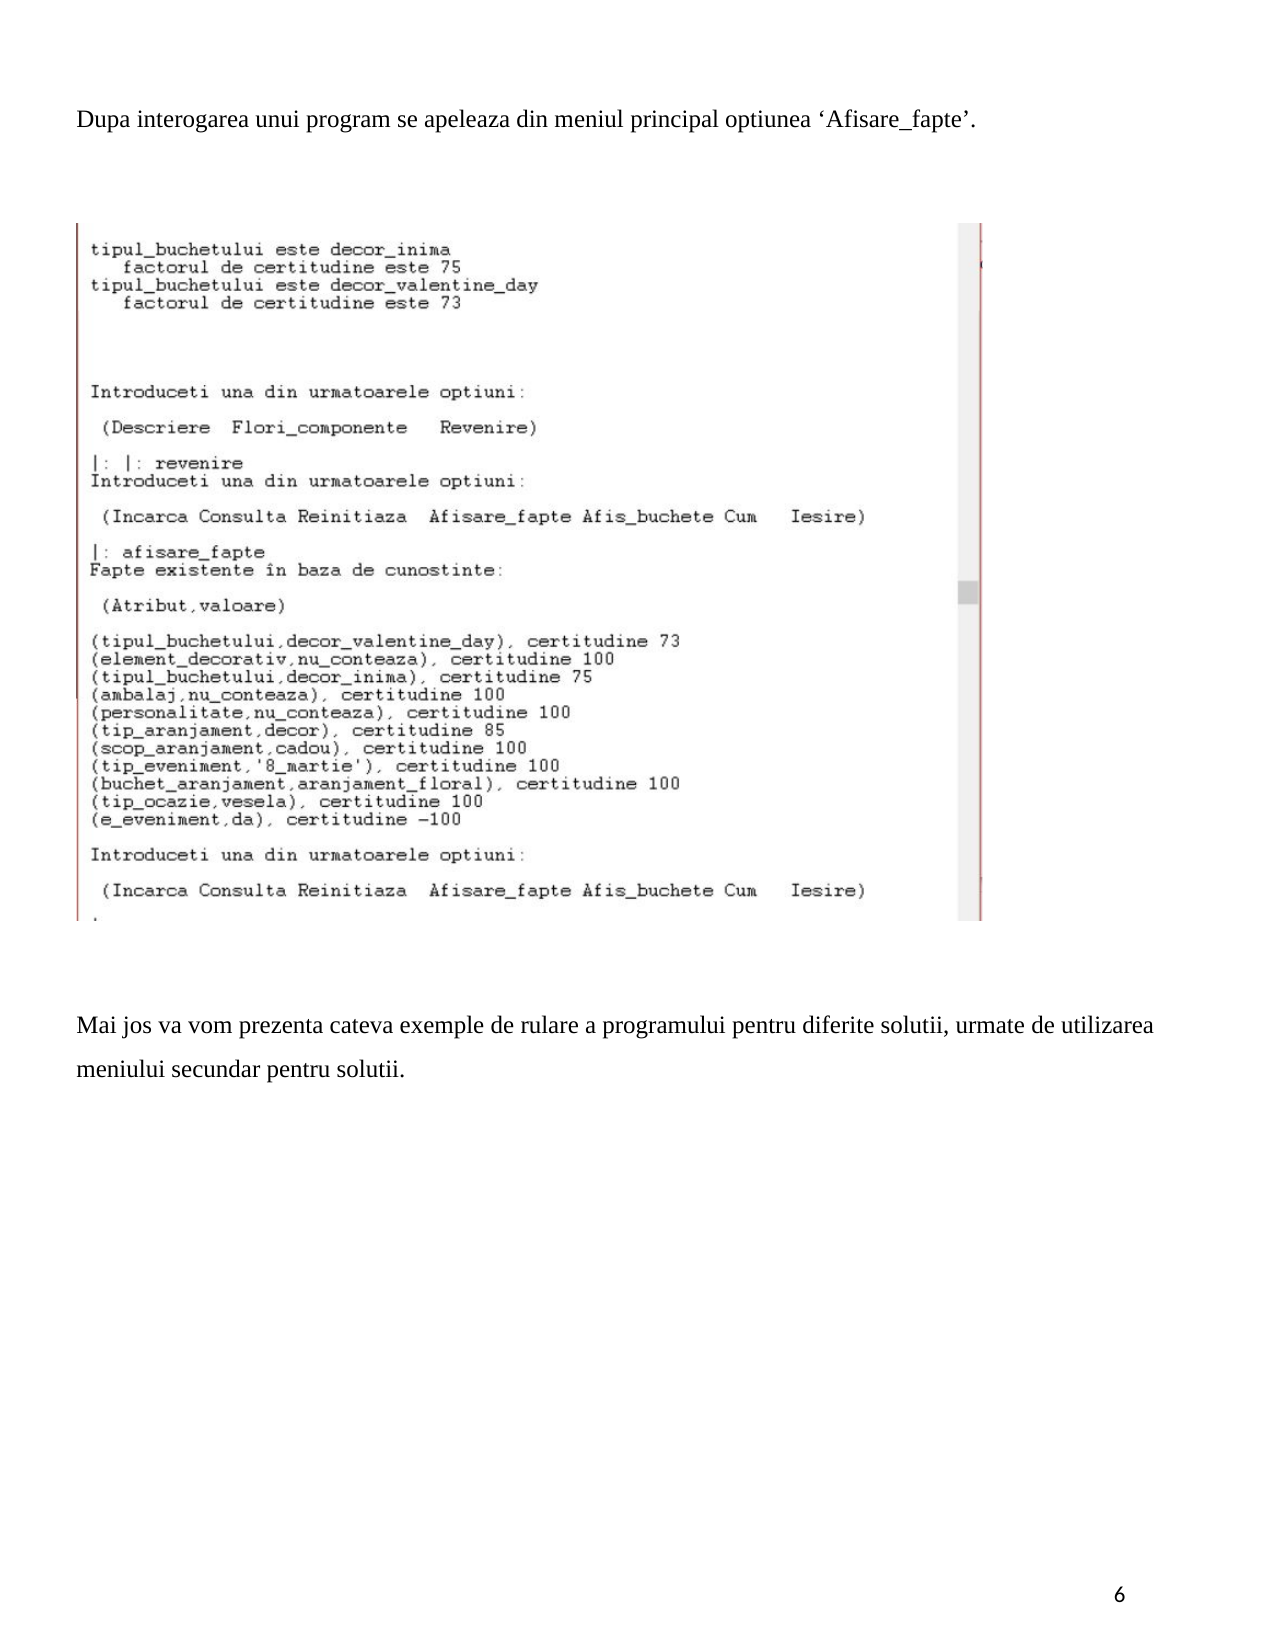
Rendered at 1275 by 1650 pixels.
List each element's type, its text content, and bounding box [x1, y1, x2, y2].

picture [76, 223, 983, 921]
text Mai jos va vom prezenta cateva exemple de rulare a programului pentru diferite solutii, urmate de utilizarea meniului secundar pentru solutii. [76, 1011, 1228, 1082]
text Dupa interogarea unui program se apeleaza din meniul principal optiunea ‘Afisare_fapte’. [76, 104, 1228, 133]
